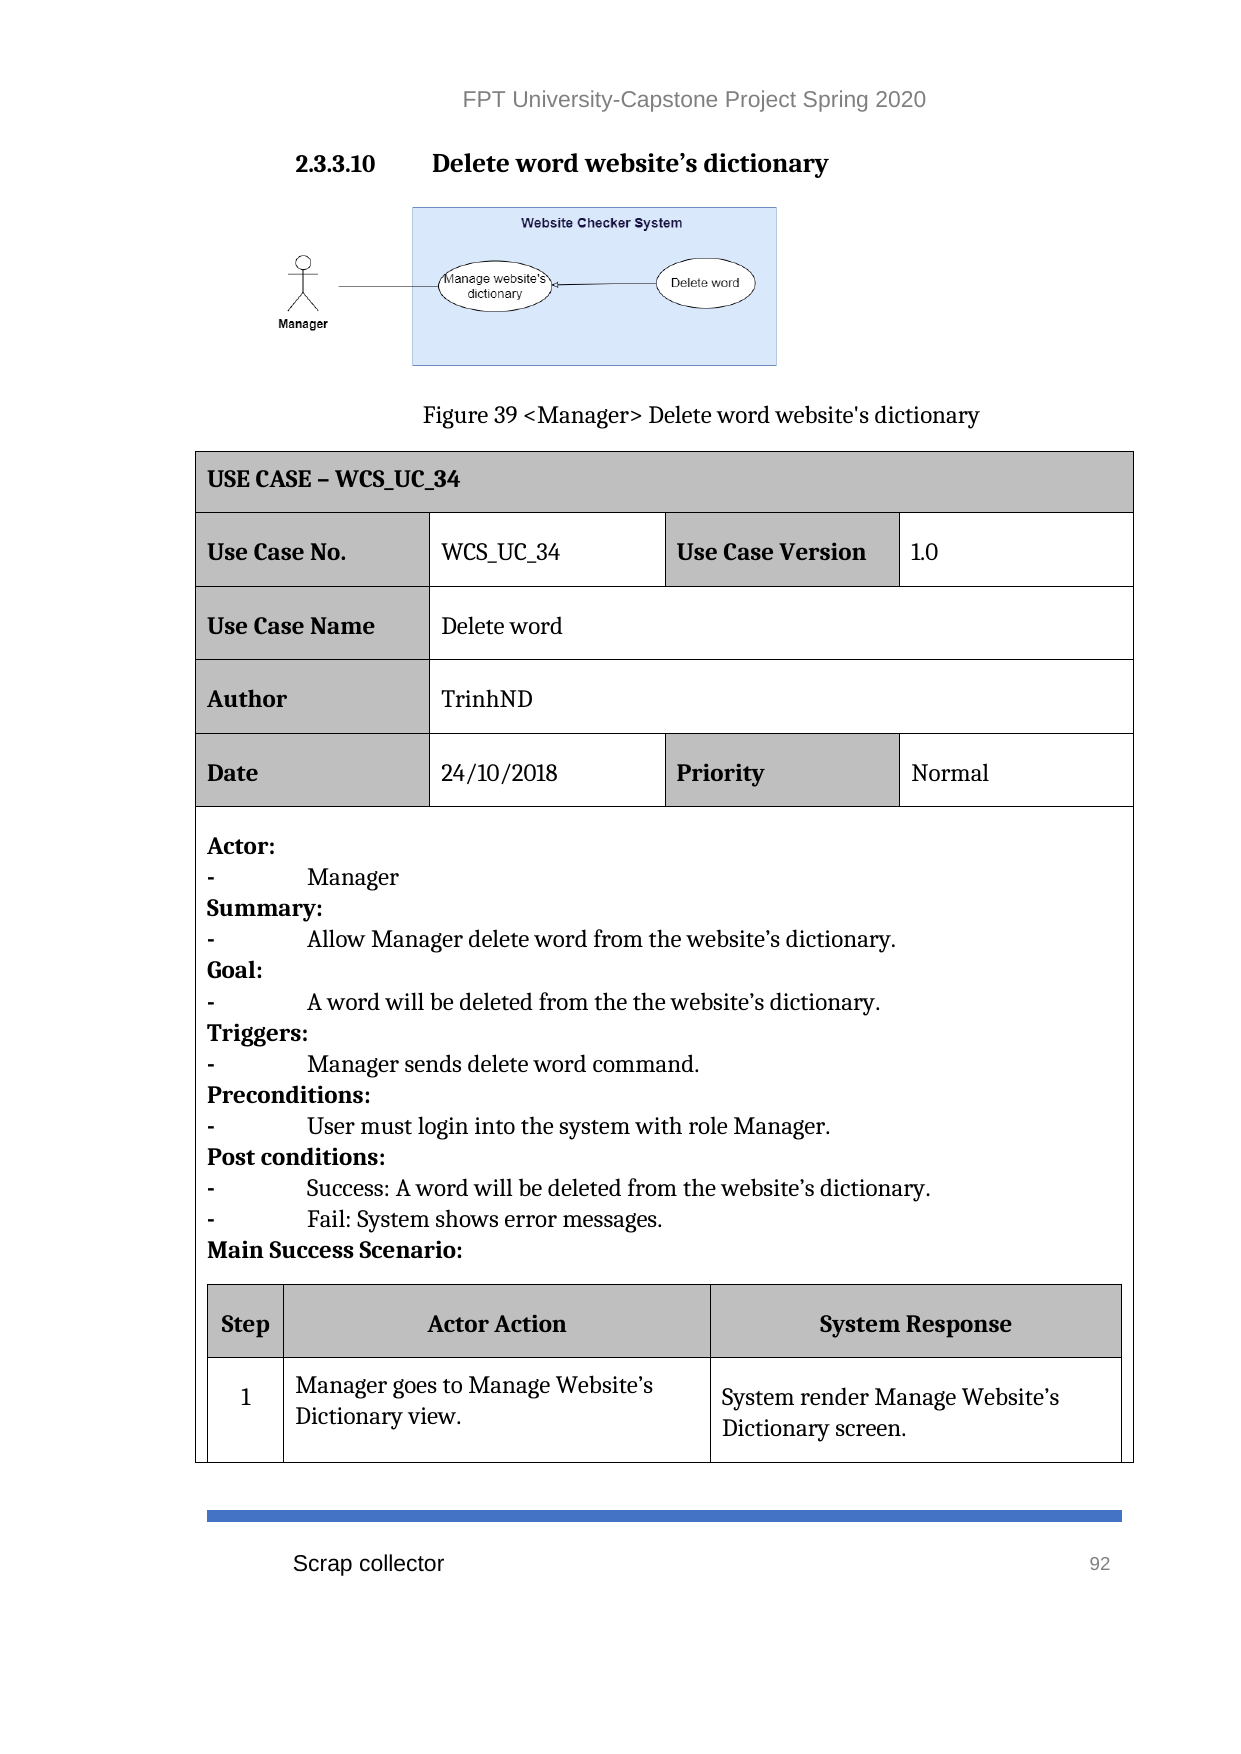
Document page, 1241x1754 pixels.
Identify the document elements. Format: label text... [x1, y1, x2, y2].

table_cell Use Case Version [666, 513, 899, 586]
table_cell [196, 807, 1133, 1462]
table_cell 1.0 [900, 513, 1133, 586]
table_cell Use Case Name [196, 587, 429, 659]
table_cell Priority [666, 734, 899, 806]
table_cell Normal [900, 734, 1133, 806]
text Figure 39 <Manager> Delete word website's dictionary [207, 401, 1122, 430]
table_header USE CASE – WCS_UC_34 [196, 452, 1133, 512]
table_cell TrinhND [430, 660, 1133, 733]
table_cell Delete word [430, 587, 1133, 659]
table_cell 24/10/2018 [430, 734, 665, 806]
table_cell Use Case No. [196, 513, 429, 586]
table_cell Author [196, 660, 429, 733]
picture [275, 197, 801, 383]
table_cell Date [196, 734, 429, 806]
table_cell WCS_UC_34 [430, 513, 665, 586]
list Delete word website’s dictionary [295, 148, 1122, 179]
